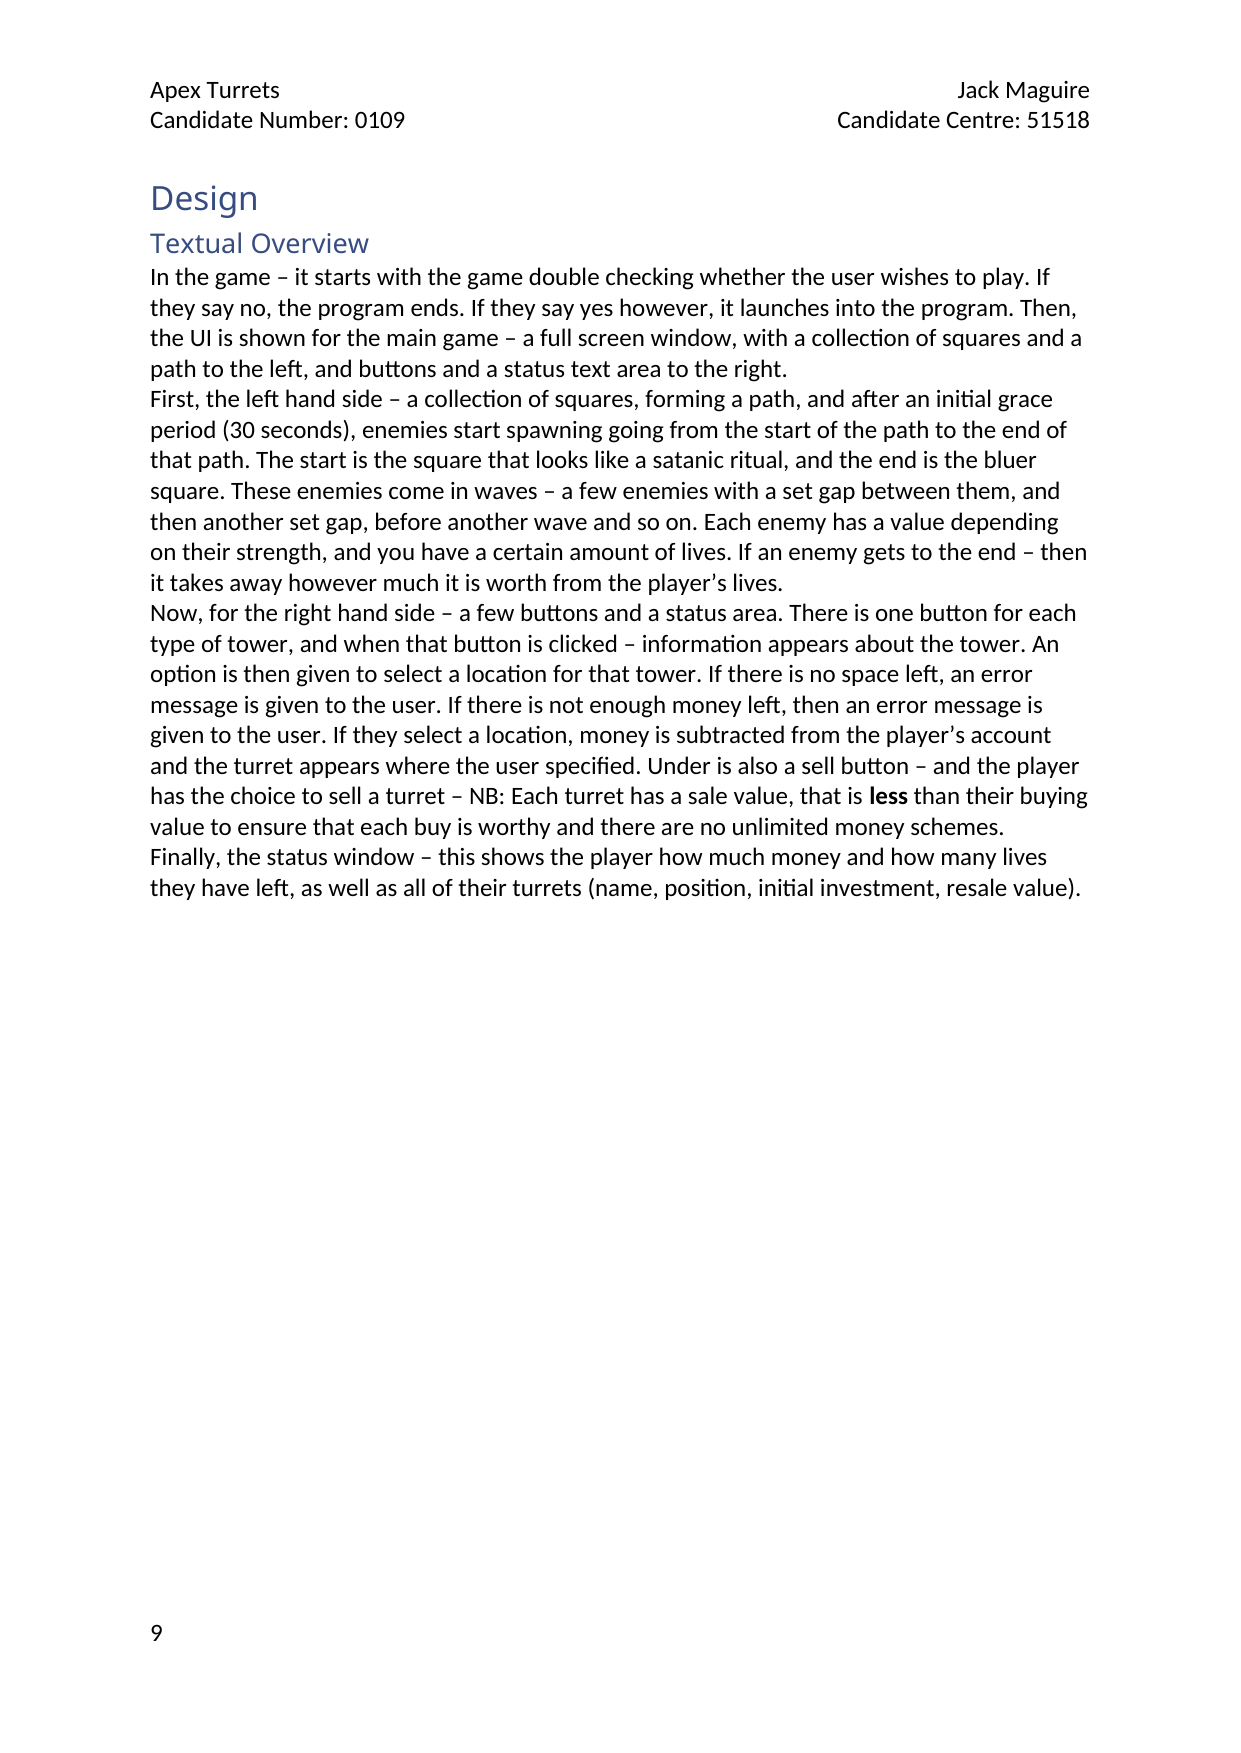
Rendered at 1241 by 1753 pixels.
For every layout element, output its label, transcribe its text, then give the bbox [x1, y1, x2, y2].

text First, the left hand side – a collection of squares, forming a path, and after an initial grace period (30 seconds), enemies start spawning going from the start of the path to the end of that path. The start is the square that looks like a satanic ritual, and the end is the bluer square. These enemies come in waves – a few enemies with a set gap between them, and then another set gap, before another wave and so on. Each enemy has a value depending on their strength, and you have a certain amount of lives. If an enemy gets to the end – then it takes away however much it is worth from the player’s lives. [150, 383, 1090, 597]
subtitle Textual Overview [150, 224, 1090, 261]
text Finally, the status window – this shows the player how much money and how many lives they have left, as well as all of their turrets (name, position, initial investment, resale value). [150, 841, 1090, 902]
text In the game – it starts with the game double checking whether the user wishes to play. If they say no, the program ends. If they say yes however, it launches into the program. Then, the UI is shown for the main game – a full screen window, with a collection of squares and a path to the left, and buttons and a status text area to the right. [150, 261, 1090, 383]
subtitle Design [150, 175, 1090, 220]
text Now, for the right hand side – a few buttons and a status area. There is one button for each type of tower, and when that button is clicked – information appears about the tower. An option is then given to select a location for that tower. If there is no space left, an error message is given to the user. If there is not enough money left, then an error message is given to the user. If they select a location, money is subtracted from the player’s account and the turret appears where the user specified. Under is also a sell button – and the player has the choice to sell a turret – NB: Each turret has a sale value, that is less than their buying value to ensure that each buy is worthy and there are no unlimited money schemes. [150, 597, 1090, 841]
